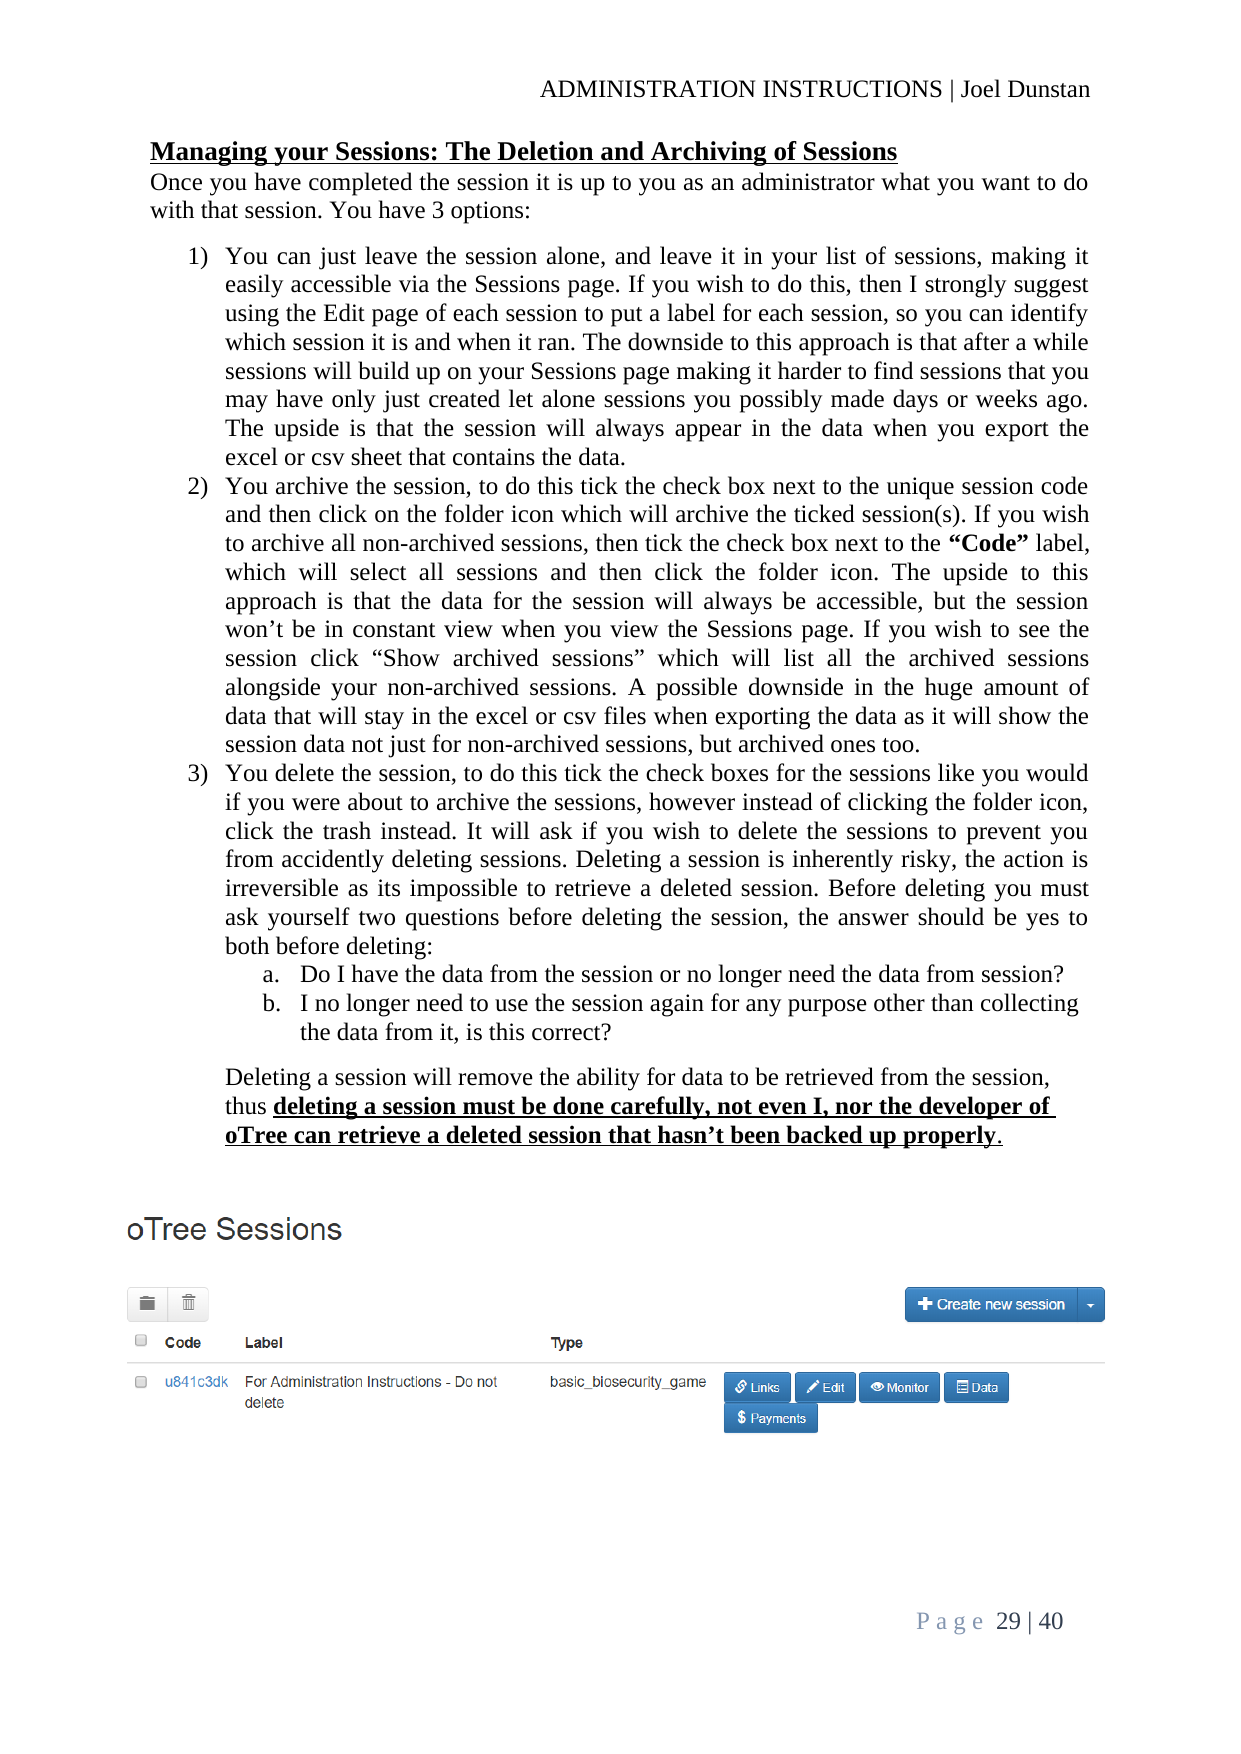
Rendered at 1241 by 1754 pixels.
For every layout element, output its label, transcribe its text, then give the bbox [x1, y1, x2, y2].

subtitle Managing your Sessions: The Deletion and Archiving of Sessions [150, 135, 1090, 167]
list You delete the session, to do this tick the check boxes for the sessions like you would if you were about to archive the sessions, however instead of clicking the folder icon, click the trash instead. It will ask if you wish to delete the sessions to prevent you from accidently deleting sessions. Deleting a session is inherently risky, the action is irreversible as its impossible to retrieve a deleted session. Before deleting you must ask yourself two questions before deleting the session, the answer should be yes to both before deleting: [187, 758, 1090, 959]
picture [83, 1199, 1157, 1485]
list I no longer need to use the session again for any purpose other than collecting the data from it, is this correct? [262, 988, 1090, 1046]
list You can just leave the session alone, and leave it in your list of sessions, making it easily accessible via the Sessions page. If you wish to do this, then I strongly suggest using the Edit page of each session to put a label for each session, so you can identify which session it is and when it ran. The downside to this approach is that after a while sessions will build up on your Sessions page making it harder to find sessions that you may have only just created let alone sessions you possibly made days or weeks ago. The upside is that the session will always appear in the data when you export the excel or csv sheet that contains the data. [187, 241, 1090, 471]
text Once you have completed the session it is up to you as an administrator what you want to do with that session. You have 3 options: [150, 167, 1090, 224]
list You archive the session, to do this tick the check box next to the unique session code and then click on the folder icon which will archive the ticked session(s). If you wish to archive all non-archived sessions, then tick the check box next to the “Code” label, which will select all sessions and then click the folder icon. The upside to this approach is that the data for the session will always be accessible, but the session won’t be in constant view when you view the Sessions page. If you wish to see the session click “Show archived sessions” which will list all the archived sessions alongside your non-archived sessions. A possible downside in the huge amount of data that will stay in the excel or csv files when exporting the data as it will show the session data not just for non-archived sessions, but archived ones too. [187, 471, 1090, 758]
list Do I have the data from the session or no longer need the data from session? [262, 959, 1090, 988]
text Deleting a session will remove the ability for data to be retrieved from the session, thus deleting a session must be done carefully, not even I, nor the developer of oTree can retrieve a deleted session that hasn’t been backed up properly. [225, 1062, 1090, 1177]
